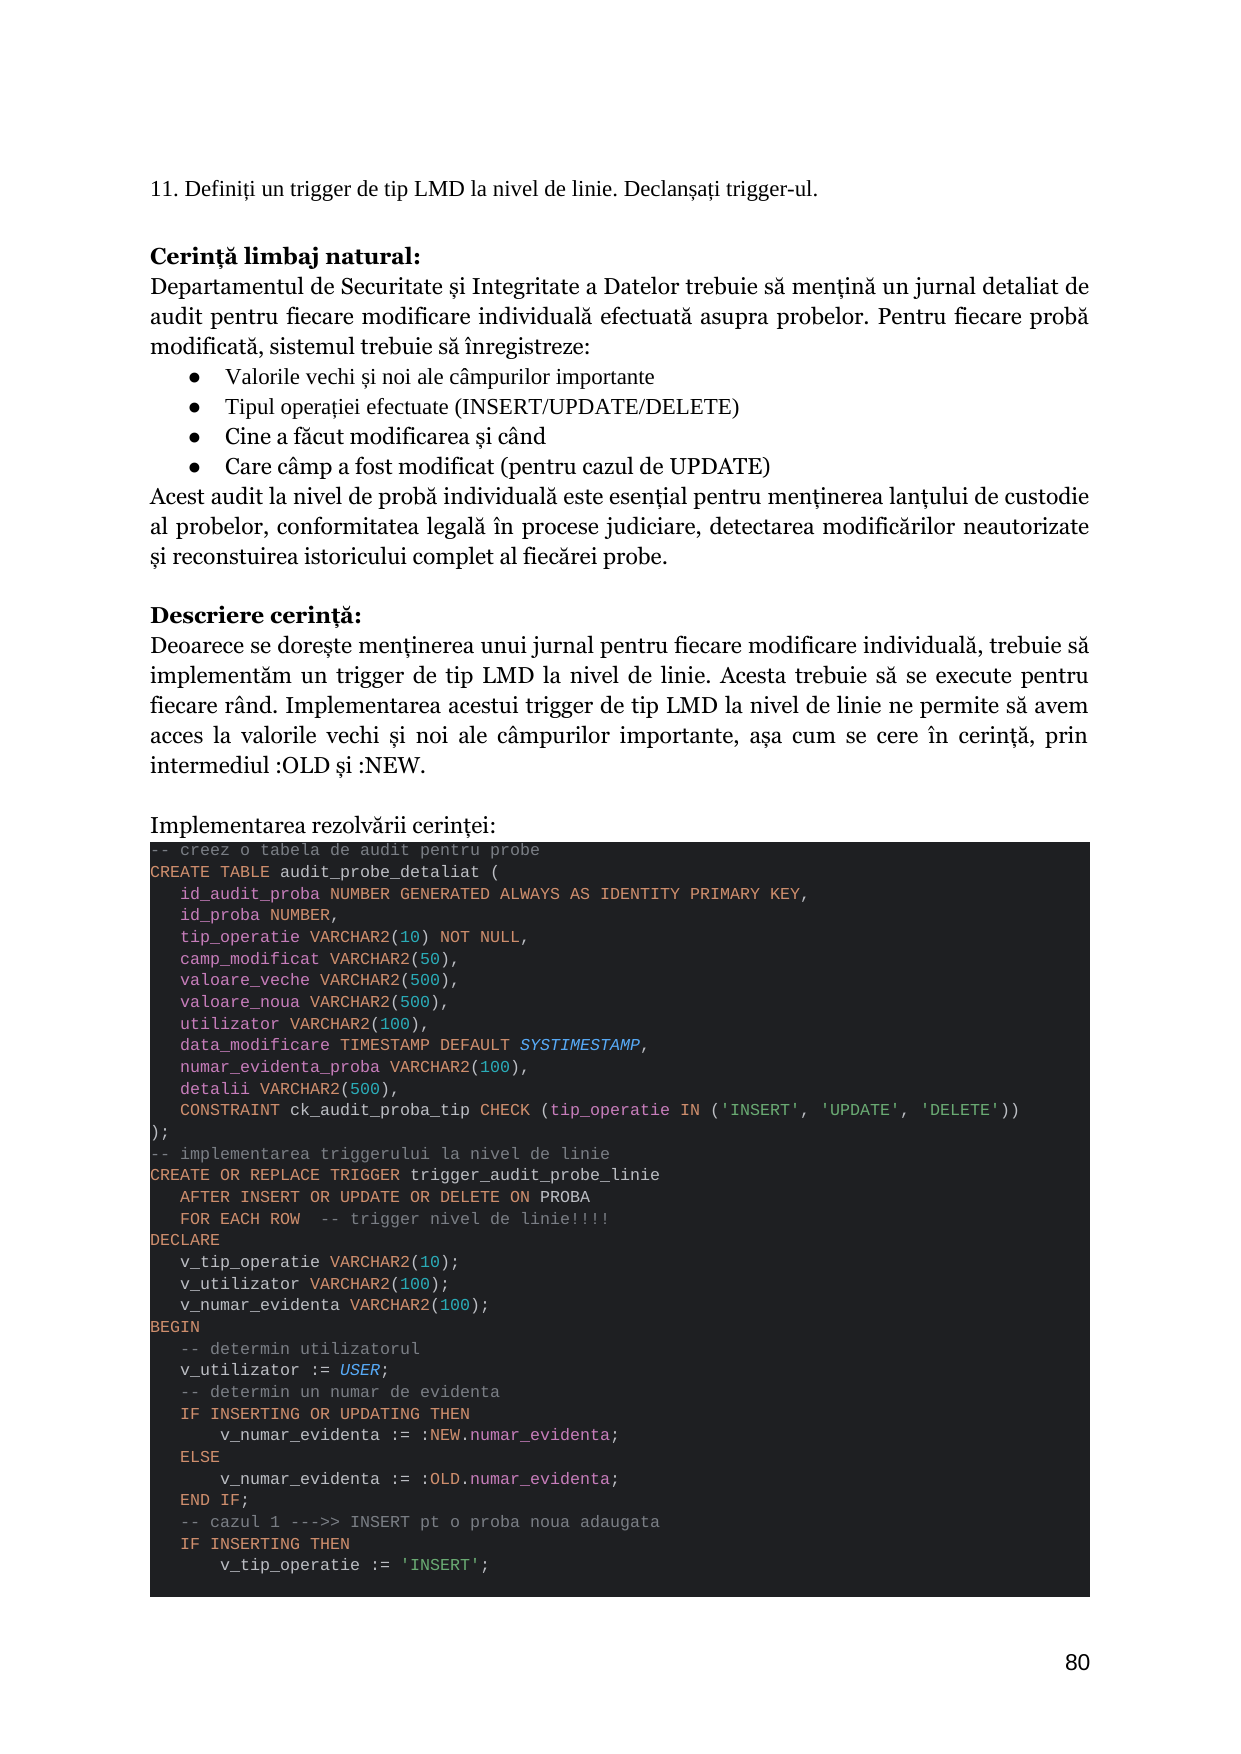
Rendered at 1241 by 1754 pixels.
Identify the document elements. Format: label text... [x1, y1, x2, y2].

list Tipul operației efectuate (INSERT/UPDATE/DELETE) [187, 393, 1090, 419]
text IF INSERTING OR UPDATING THEN [150, 1405, 1090, 1424]
text CREATE OR REPLACE TRIGGER trigger_audit_probe_linie [150, 1167, 1090, 1186]
text data_modificare TIMESTAMP DEFAULT SYSTIMESTAMP, [150, 1037, 1090, 1056]
text utilizator VARCHAR2(100), [150, 1015, 1090, 1034]
text -- creez o tabela de audit pentru probe [150, 842, 1090, 861]
text END IF; [150, 1492, 1090, 1511]
text -- determin un numar de evidenta [150, 1384, 1090, 1402]
text v_numar_evidenta := :NEW.numar_evidenta; [150, 1427, 1090, 1446]
text valoare_veche VARCHAR2(500), [150, 972, 1090, 991]
text Cerință limbaj natural: [150, 243, 1090, 269]
text id_proba NUMBER, [150, 907, 1090, 926]
text ELSE [150, 1449, 1090, 1467]
list Care câmp a fost modificat (pentru cazul de UPDATE) [187, 453, 1090, 479]
text BEGIN [150, 1319, 1090, 1337]
text DECLARE [150, 1232, 1090, 1251]
text Implementarea rezolvării cerinței: [150, 812, 1090, 838]
text v_utilizator VARCHAR2(100); [150, 1275, 1090, 1294]
text ); [150, 1124, 1090, 1142]
text AFTER INSERT OR UPDATE OR DELETE ON PROBA [150, 1189, 1090, 1207]
text id_audit_proba NUMBER GENERATED ALWAYS AS IDENTITY PRIMARY KEY, [150, 885, 1090, 904]
text v_utilizator := USER; [150, 1362, 1090, 1381]
subtitle 11. Definiți un trigger de tip LMD la nivel de linie. Declanșați trigger-ul. [150, 175, 1090, 201]
text v_tip_operatie VARCHAR2(10); [150, 1254, 1090, 1272]
text numar_evidenta_proba VARCHAR2(100), [150, 1059, 1090, 1077]
text IF INSERTING THEN [150, 1535, 1090, 1554]
text -- implementarea triggerului la nivel de linie [150, 1145, 1090, 1164]
text Descriere cerință: [150, 603, 1090, 629]
text v_numar_evidenta VARCHAR2(100); [150, 1297, 1090, 1316]
text Deoarece se dorește menținerea unui jurnal pentru fiecare modificare individuală, trebuie să implementăm un trigger de tip LMD la nivel de linie. Acesta trebuie să se execute pentru fiecare rând. Implementarea acestui trigger de tip LMD la nivel de linie ne permite să avem acces la valorile vechi și noi ale câmpurilor importante, așa cum se cere în cerință, prin intermediul :OLD și :NEW. [150, 633, 1090, 778]
text CONSTRAINT ck_audit_proba_tip CHECK (tip_operatie IN ('INSERT', 'UPDATE', 'DELETE')) [150, 1102, 1090, 1121]
text camp_modificat VARCHAR2(50), [150, 950, 1090, 969]
text v_tip_operatie := 'INSERT'; [150, 1557, 1090, 1576]
text Acest audit la nivel de probă individuală este esențial pentru menținerea lanțului de custodie al probelor, conformitatea legală în procese judiciare, detectarea modificărilor neautorizate și reconstuirea istoricului complet al fiecărei probe. [150, 483, 1090, 569]
list Valorile vechi și noi ale câmpurilor importante [187, 363, 1090, 389]
text tip_operatie VARCHAR2(10) NOT NULL, [150, 929, 1090, 947]
text detalii VARCHAR2(500), [150, 1080, 1090, 1099]
text Departamentul de Securitate și Integritate a Datelor trebuie să mențină un jurnal detaliat de audit pentru fiecare modificare individuală efectuată asupra probelor. Pentru fiecare probă modificată, sistemul trebuie să înregistreze: [150, 273, 1090, 359]
text CREATE TABLE audit_probe_detaliat ( [150, 864, 1090, 882]
text v_numar_evidenta := :OLD.numar_evidenta; [150, 1470, 1090, 1489]
text valoare_noua VARCHAR2(500), [150, 994, 1090, 1012]
list Cine a făcut modificarea și când [187, 423, 1090, 449]
text -- determin utilizatorul [150, 1340, 1090, 1359]
text FOR EACH ROW -- trigger nivel de linie!!!! [150, 1210, 1090, 1229]
text -- cazul 1 --->> INSERT pt o proba noua adaugata [150, 1514, 1090, 1532]
